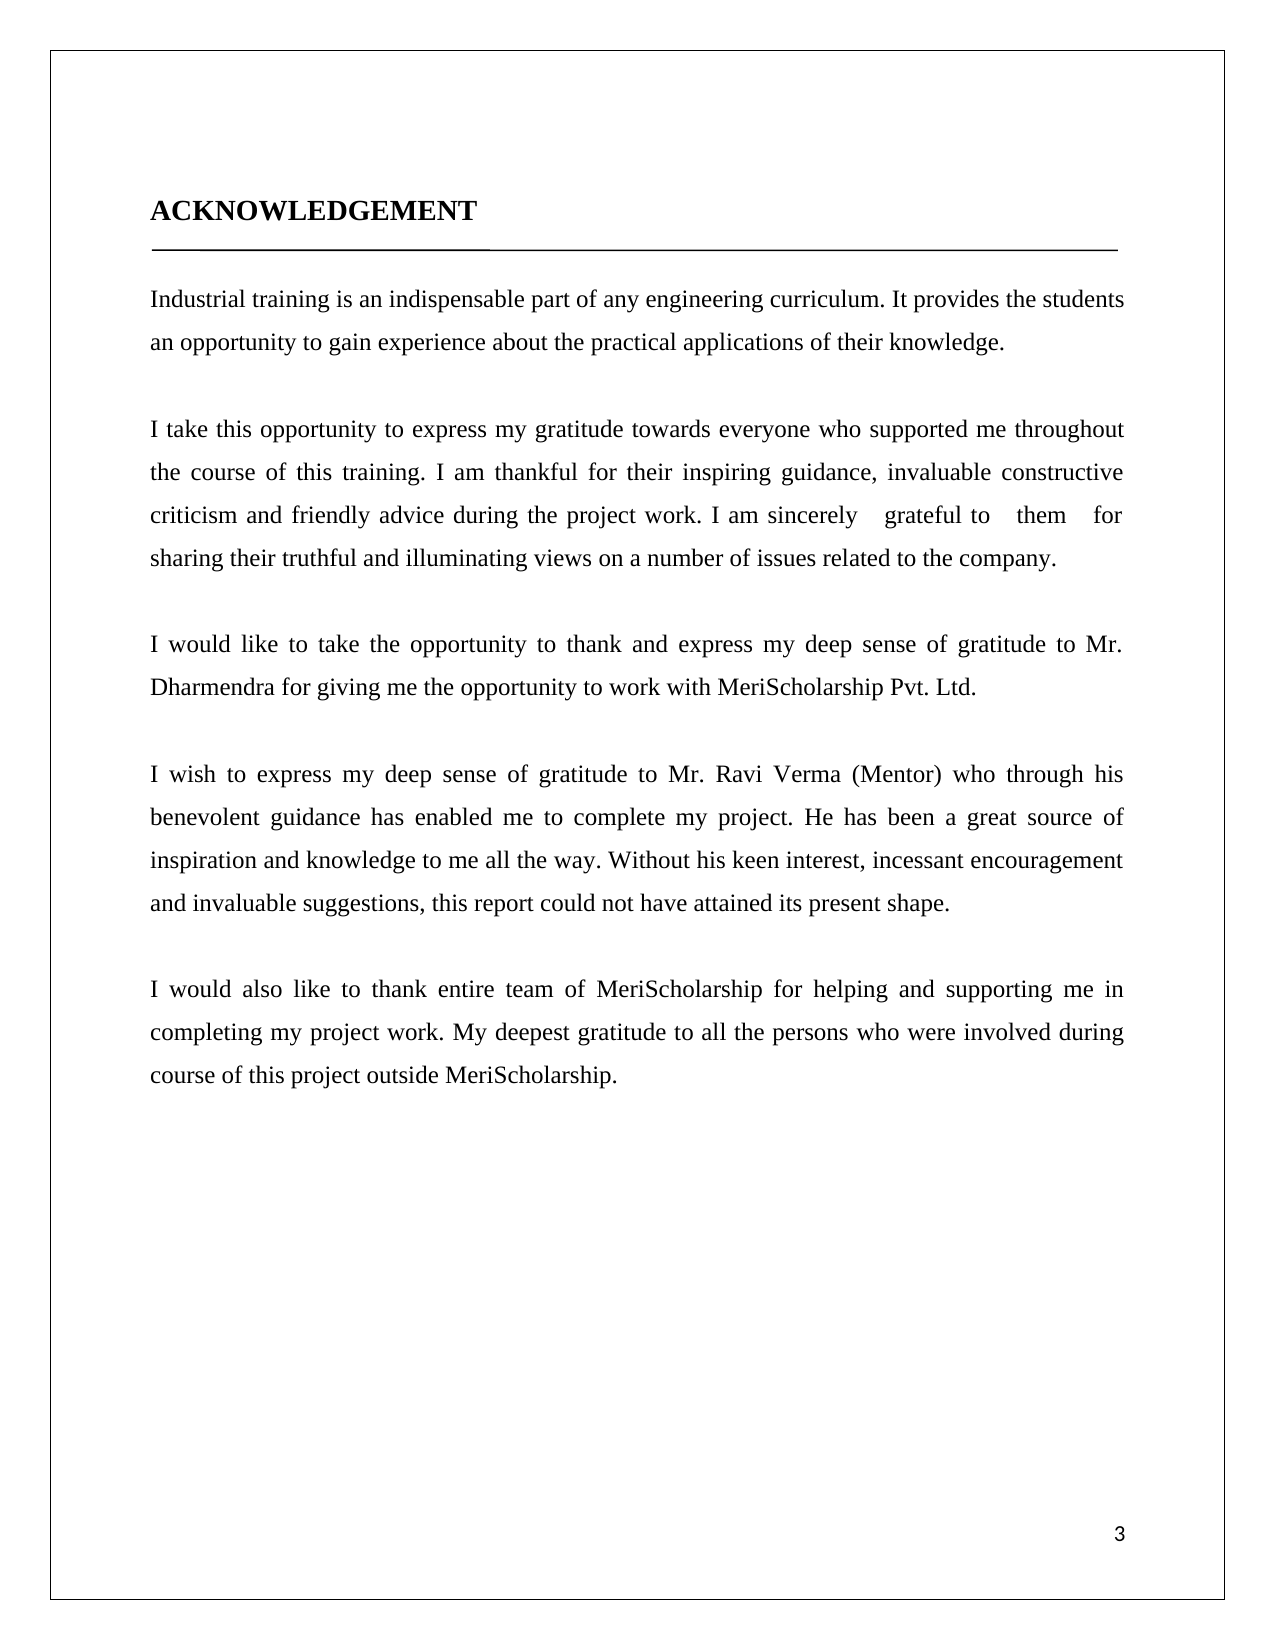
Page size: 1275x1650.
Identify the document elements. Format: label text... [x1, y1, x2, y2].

text Industrial training is an indispensable part of any engineering curriculum. It provides the students an opportunity to gain experience about the practical applications of their knowledge. [150, 284, 1125, 356]
text I take this opportunity to express my gratitude towards everyone who supported me throughout the course of this training. I am thankful for their inspiring guidance, invaluable constructive criticism and friendly advice during the project work. I am sincerely grateful to them for sharing their truthful and illuminating views on a number of issues related to the company. [150, 414, 1125, 572]
text I would like to take the opportunity to thank and express my deep sense of gratitude to Mr. Dharmendra for giving me the opportunity to work with MeriScholarship Pvt. Ltd. [150, 629, 1125, 701]
text ACKNOWLEDGEMENT [150, 193, 1125, 227]
text I wish to express my deep sense of gratitude to Mr. Ravi Verma (Mentor) who through his benevolent guidance has enabled me to complete my project. He has been a great source of inspiration and knowledge to me all the way. Without his keen interest, incessant encouragement and invaluable suggestions, this report could not have attained its present shape. [150, 759, 1125, 917]
text I would also like to thank entire team of MeriScholarship for helping and supporting me in completing my project work. My deepest gratitude to all the persons who were involved during course of this project outside MeriScholarship. [150, 974, 1125, 1089]
